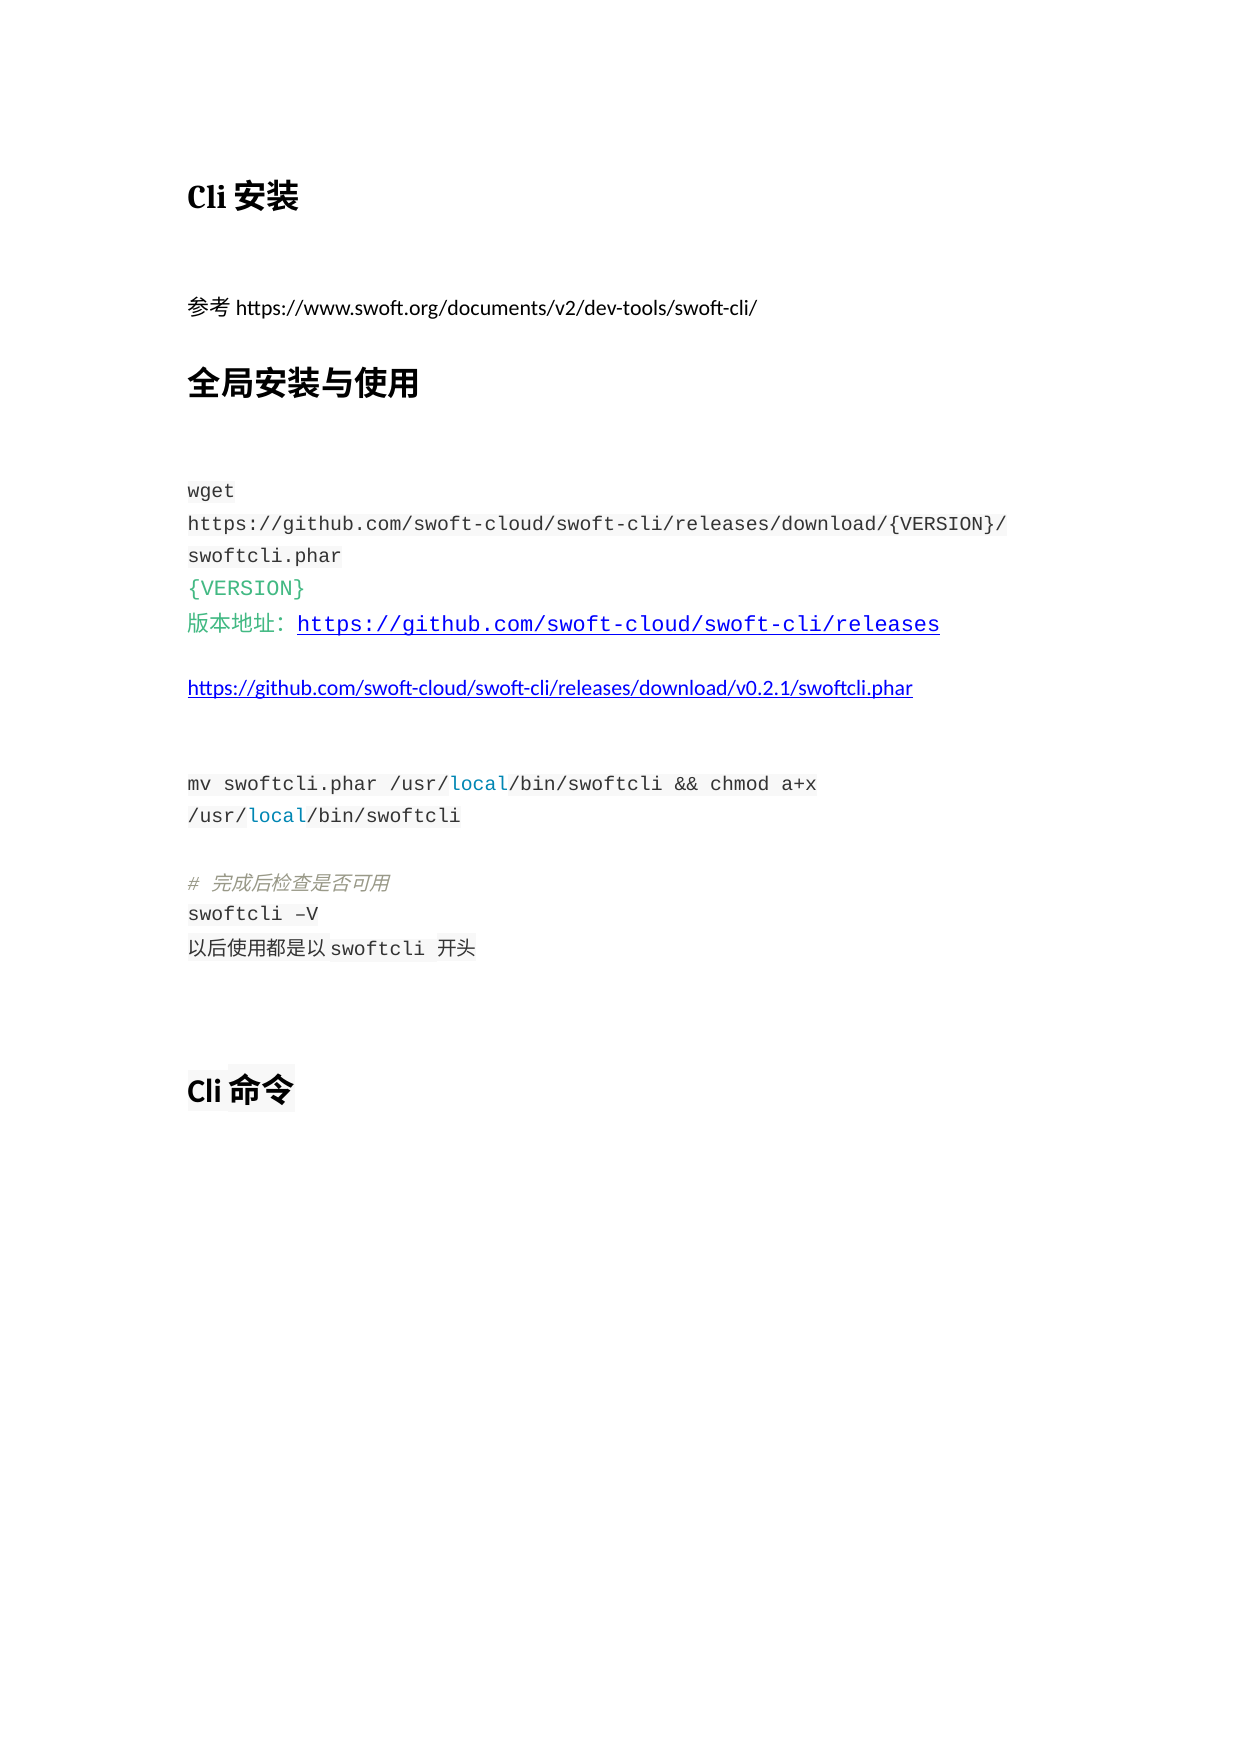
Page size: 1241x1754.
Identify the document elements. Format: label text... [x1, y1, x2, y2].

text https://github.com/swoft-cloud/swoft-cli/releases/download/v0.2.1/swoftcli.phar [187, 671, 1053, 703]
subtitle Cli安装 [187, 162, 1053, 227]
text swoftcli –V [187, 898, 1053, 931]
subtitle Cli命令 [187, 1056, 1053, 1121]
text 版本地址：https://github.com/swoft-cloud/swoft-cli/releases [297, 606, 1053, 638]
subtitle 全局安装与使用 [187, 349, 1053, 414]
text wget https://github.com/swoft-cloud/swoft-cli/releases/download/{VERSION}/swoftcli.phar [187, 476, 1053, 573]
text mv swoftcli.phar /usr/local/bin/swoftcli && chmod a+x /usr/local/bin/swoftcli [187, 768, 1053, 833]
text # 完成后检查是否可用 [187, 866, 1053, 898]
text 参考https://www.swoft.org/documents/v2/dev-tools/swoft-cli/ [187, 289, 1053, 322]
text {VERSION} [187, 573, 1053, 606]
text 以后使用都是以swoftcli 开头 [187, 931, 1053, 963]
